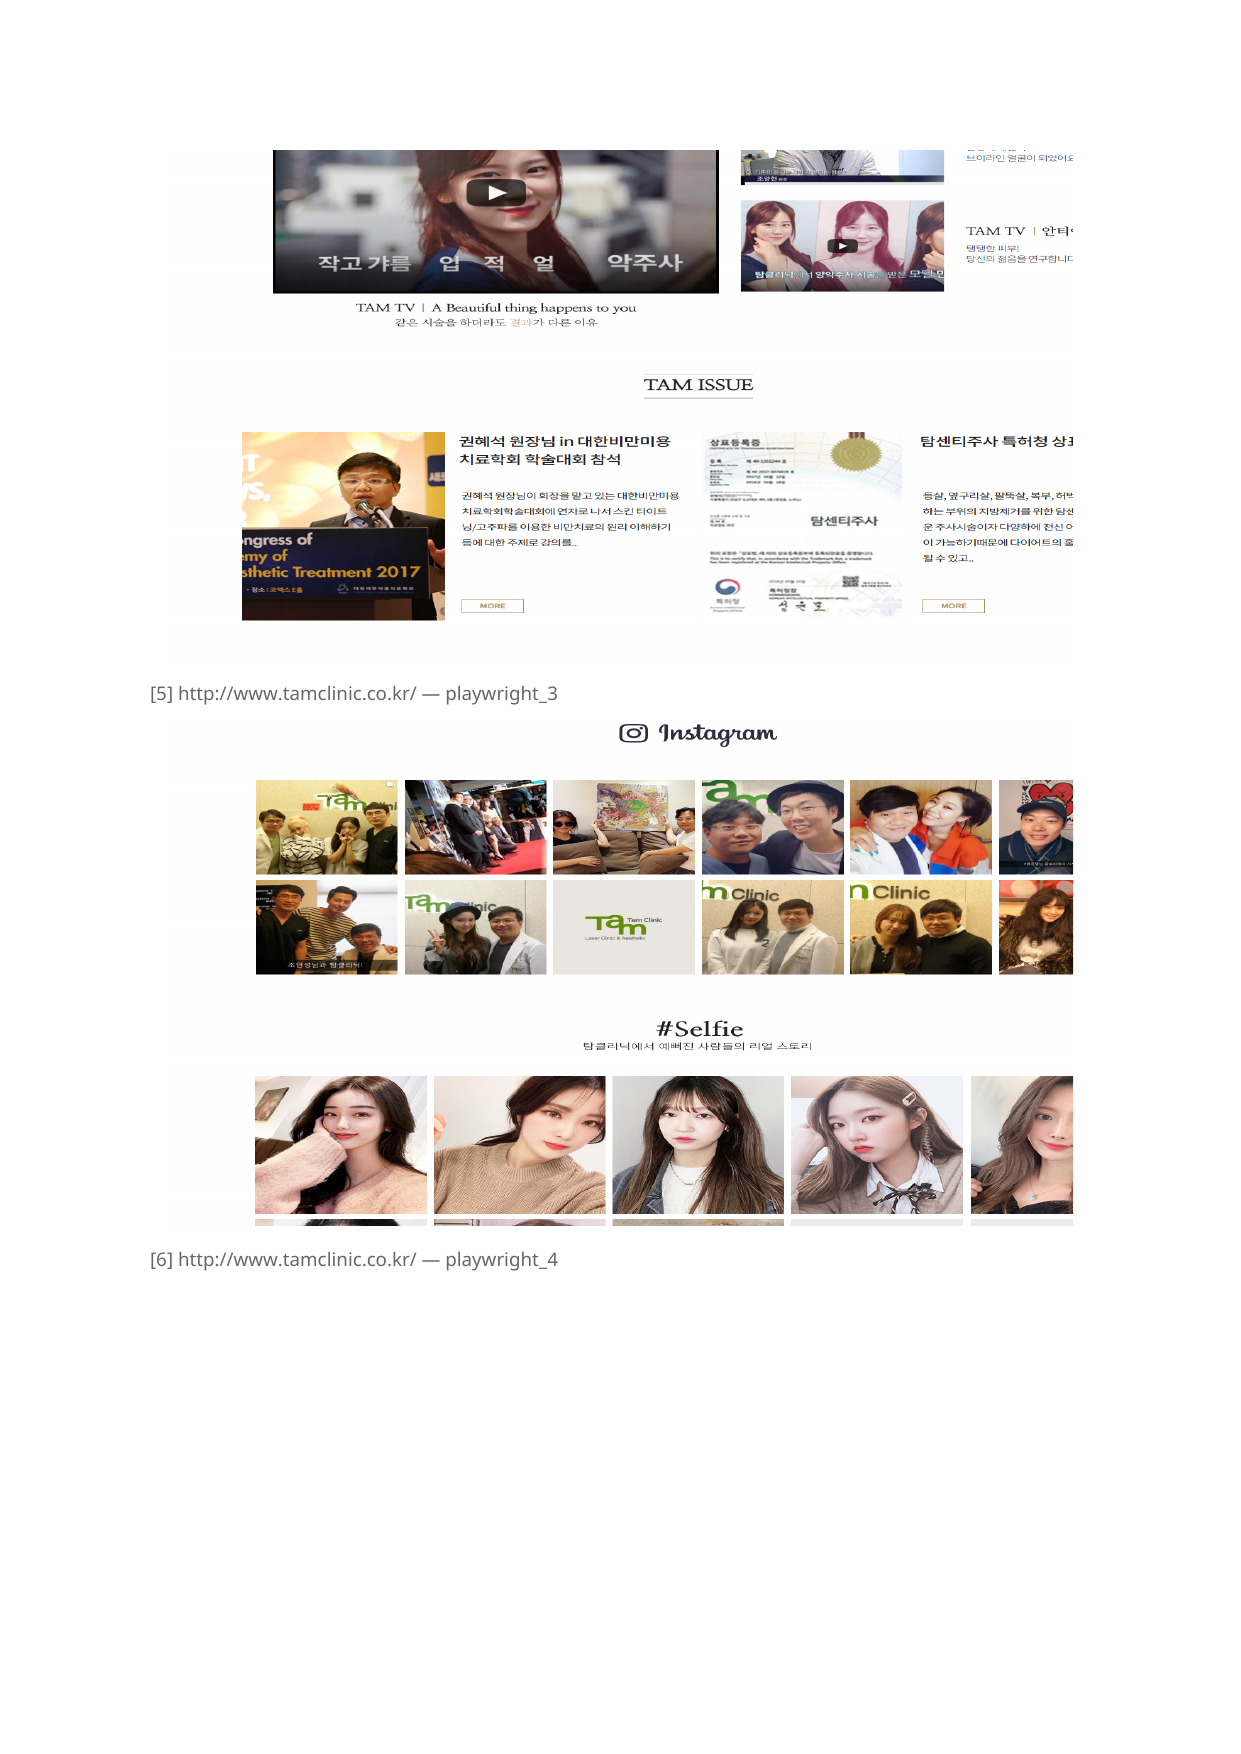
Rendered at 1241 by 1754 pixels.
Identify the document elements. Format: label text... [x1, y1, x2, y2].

text [6] http://www.tamclinic.co.kr/ — playwright_4 [150, 1246, 1090, 1272]
picture [167, 150, 1074, 660]
text [5] http://www.tamclinic.co.kr/ — playwright_3 [150, 680, 1090, 706]
picture [167, 716, 1074, 1226]
